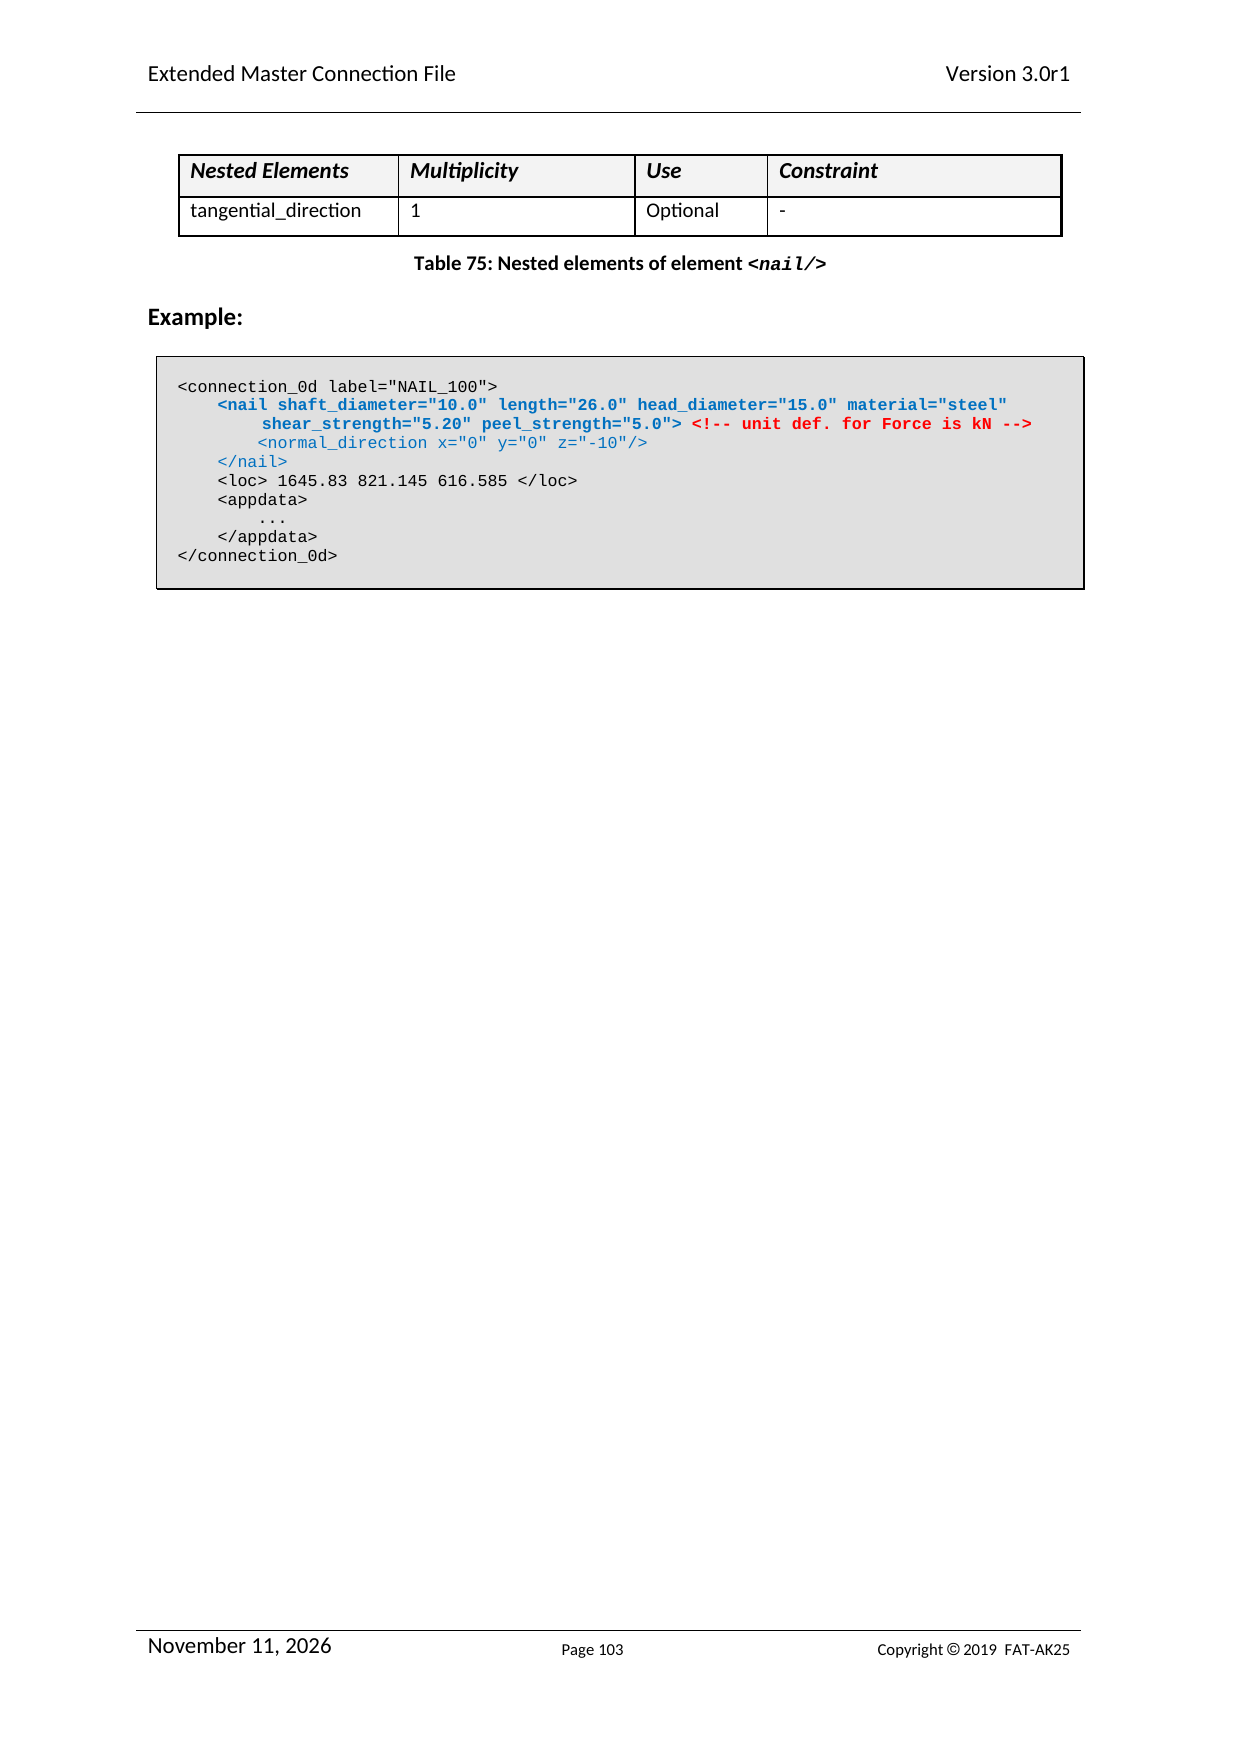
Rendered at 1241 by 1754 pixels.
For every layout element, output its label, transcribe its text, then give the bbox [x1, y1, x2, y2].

text <appdata> [157, 488, 1083, 507]
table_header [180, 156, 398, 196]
text Table 73: Nested elements of element <nail/> [148, 250, 1092, 276]
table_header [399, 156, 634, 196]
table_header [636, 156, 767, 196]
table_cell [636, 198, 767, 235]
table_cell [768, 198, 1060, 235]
text <nail shaft_diameter="10.0" length="26.0" head_diameter="15.0" material="steel" shear_strength="5.20" peel_strength="5.0"> <!-- unit def. for Force is kN --> [157, 394, 1083, 432]
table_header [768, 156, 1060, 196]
text <connection_0d label="NAIL_100"> [157, 375, 1083, 394]
text Example: [148, 301, 1092, 331]
text </connection_0d> [157, 545, 1083, 563]
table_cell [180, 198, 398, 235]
text </nail> [157, 450, 1083, 469]
text </appdata> [157, 526, 1083, 545]
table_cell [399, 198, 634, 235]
text <normal_direction x="0" y="0" z="-10"/> [157, 432, 1083, 450]
text <loc> 1645.83 821.145 616.585 </loc> [157, 469, 1083, 488]
text ... [157, 507, 1083, 526]
